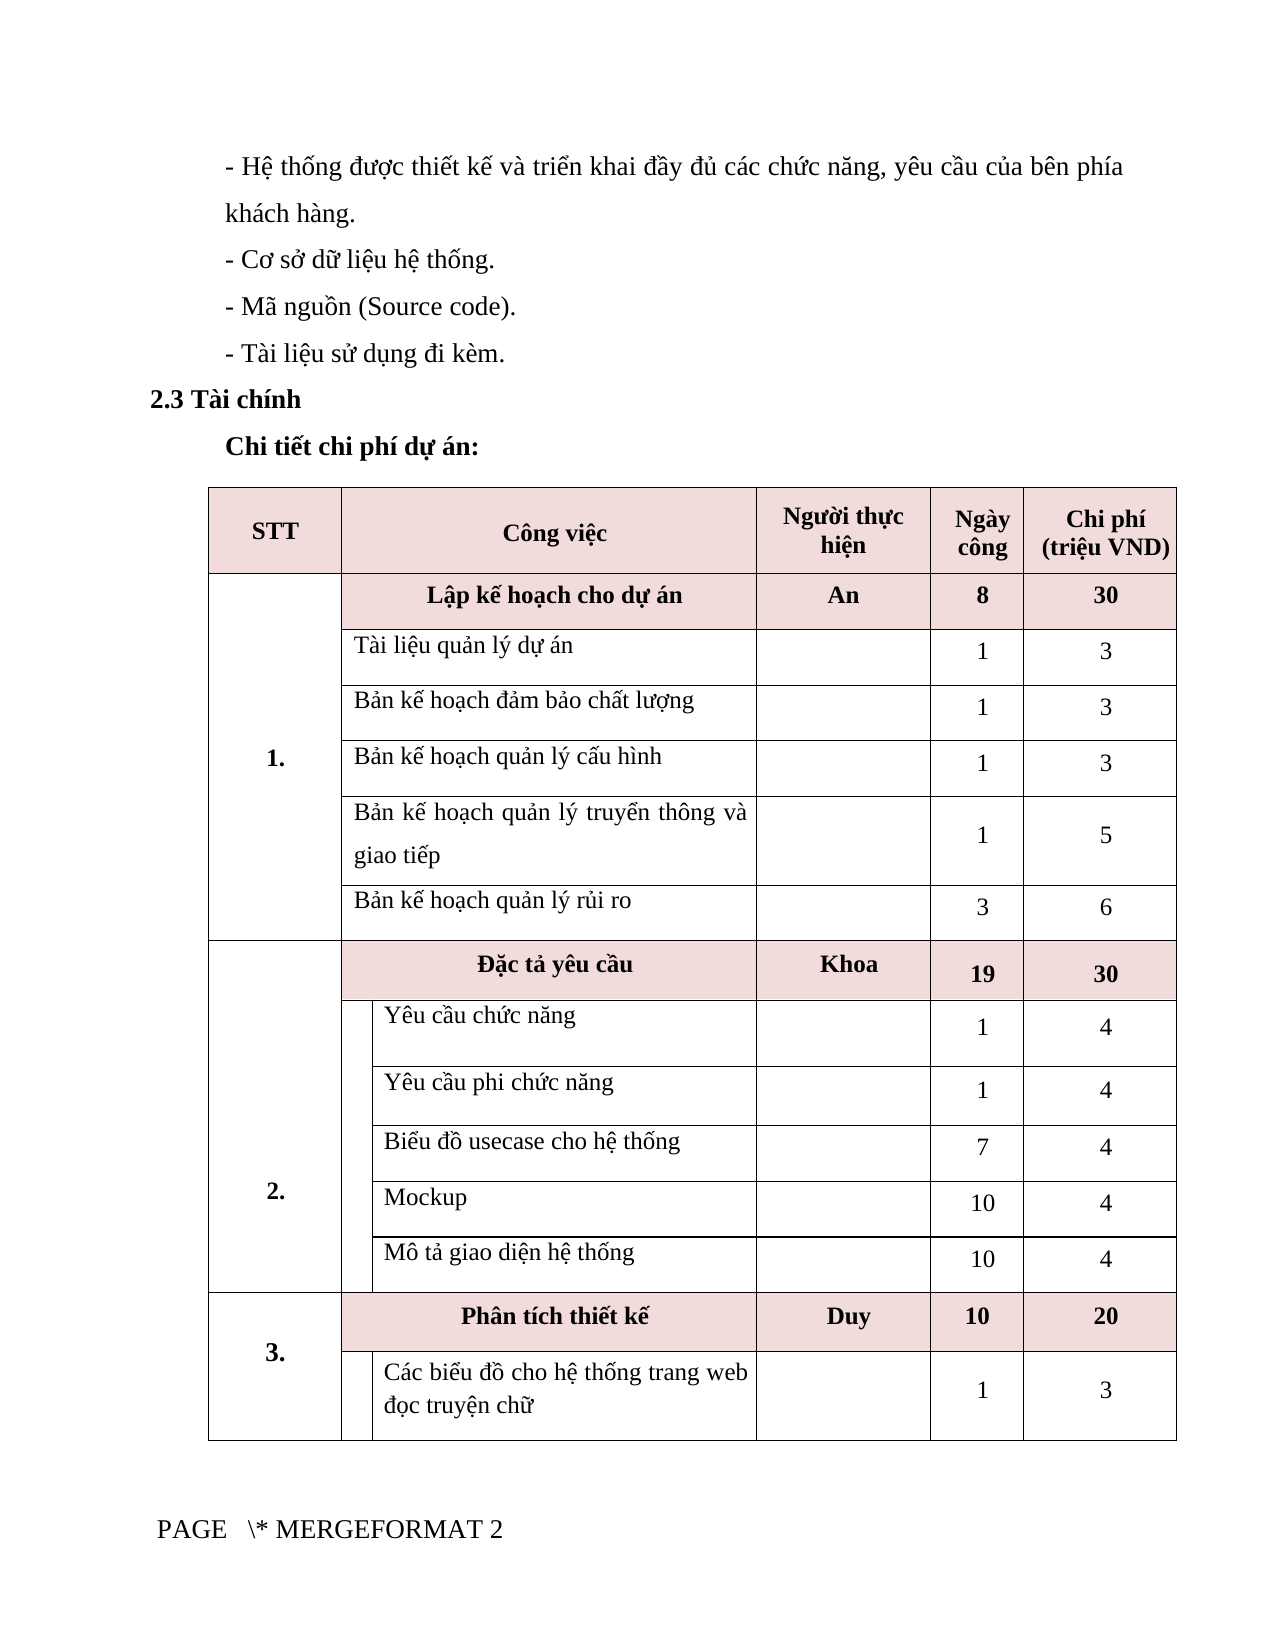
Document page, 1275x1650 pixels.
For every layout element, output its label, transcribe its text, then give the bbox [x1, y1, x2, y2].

table_cell Bản kế hoạch quản lý cấu hình [342, 741, 756, 796]
table_cell 3 [1024, 630, 1176, 684]
table_cell [342, 1352, 372, 1440]
table_cell 2. [209, 941, 341, 1292]
table_cell 6 [1024, 886, 1176, 940]
text - Mã nguồn (Source code). [225, 290, 1125, 321]
table_cell 4 [1024, 1238, 1176, 1292]
table_cell 1 [931, 630, 1023, 684]
text - Hệ thống được thiết kế và triển khai đầy đủ các chức năng, yêu cầu của bên phía khách hàng. [225, 150, 1125, 228]
table_cell 1. [209, 574, 341, 940]
table_cell 1 [931, 1067, 1023, 1125]
table_cell 10 [931, 1182, 1023, 1236]
table_cell 3 [931, 886, 1023, 940]
table_cell Lập kế hoạch cho dự án [342, 574, 756, 629]
table_cell 1 [931, 1352, 1023, 1440]
table_cell [757, 630, 930, 684]
table_cell Mockup [373, 1182, 756, 1236]
table_cell [757, 886, 930, 940]
table_cell An [757, 574, 930, 629]
table_cell Yêu cầu chức năng [373, 1001, 756, 1066]
table_cell Tài liệu quản lý dự án [342, 630, 756, 684]
table_cell [757, 1126, 930, 1181]
table_cell Duy [757, 1293, 930, 1351]
table_cell 8 [931, 574, 1023, 629]
table_cell 20 [1024, 1293, 1176, 1351]
table_cell 19 [931, 941, 1023, 999]
table_cell [757, 741, 930, 796]
table_header Người thực hiện [757, 488, 930, 573]
text Chi tiết chi phí dự án: [150, 430, 1125, 461]
table_header Công việc [342, 488, 756, 573]
table_cell [757, 1352, 930, 1440]
table_cell [757, 1067, 930, 1125]
table_cell Bản kế hoạch quản lý truyển thông và giao tiếp [342, 797, 756, 884]
table_cell Mô tả giao diện hệ thống [373, 1238, 756, 1292]
table_cell Khoa [757, 941, 930, 999]
table_cell [757, 1238, 930, 1292]
table_cell 1 [931, 741, 1023, 796]
text - Tài liệu sử dụng đi kèm. [225, 337, 1125, 368]
table_cell 4 [1024, 1067, 1176, 1125]
table_cell 3 [1024, 1352, 1176, 1440]
table_cell Biểu đồ usecase cho hệ thống [373, 1126, 756, 1181]
table_header Chi phí (triệu VND) [1024, 488, 1176, 573]
table_cell 5 [1024, 797, 1176, 884]
table_cell 10 [931, 1293, 1023, 1351]
table_cell 10 [931, 1238, 1023, 1292]
table_cell Phân tích thiết kế [342, 1293, 756, 1351]
table_cell [757, 1001, 930, 1066]
text - Cơ sở dữ liệu hệ thống. [225, 243, 1125, 274]
table_cell 1 [931, 686, 1023, 740]
table_cell 1 [931, 797, 1023, 884]
table_cell Bản kế hoạch quản lý rủi ro [342, 886, 756, 940]
table_cell Đặc tả yêu cầu [342, 941, 756, 999]
table_cell 1 [931, 1001, 1023, 1066]
table_cell 30 [1024, 574, 1176, 629]
table_cell [757, 797, 930, 884]
table_cell Các biểu đồ cho hệ thống trang web đọc truyện chữ [373, 1352, 756, 1440]
table_cell 3. [209, 1293, 341, 1440]
table_header Ngày công [931, 488, 1023, 573]
table_cell 4 [1024, 1182, 1176, 1236]
table_cell 4 [1024, 1126, 1176, 1181]
table_cell [757, 686, 930, 740]
subtitle 2.3 Tài chính [150, 383, 1154, 414]
table_cell Yêu cầu phi chức năng [373, 1067, 756, 1125]
table_cell [342, 1001, 372, 1292]
table_cell 3 [1024, 686, 1176, 740]
table_header STT [209, 488, 341, 573]
table_cell 30 [1024, 941, 1176, 999]
table_cell 7 [931, 1126, 1023, 1181]
table_cell [757, 1182, 930, 1236]
table_cell Bản kế hoạch đảm bảo chất lượng [342, 686, 756, 740]
table_cell 3 [1024, 741, 1176, 796]
table_cell 4 [1024, 1001, 1176, 1066]
